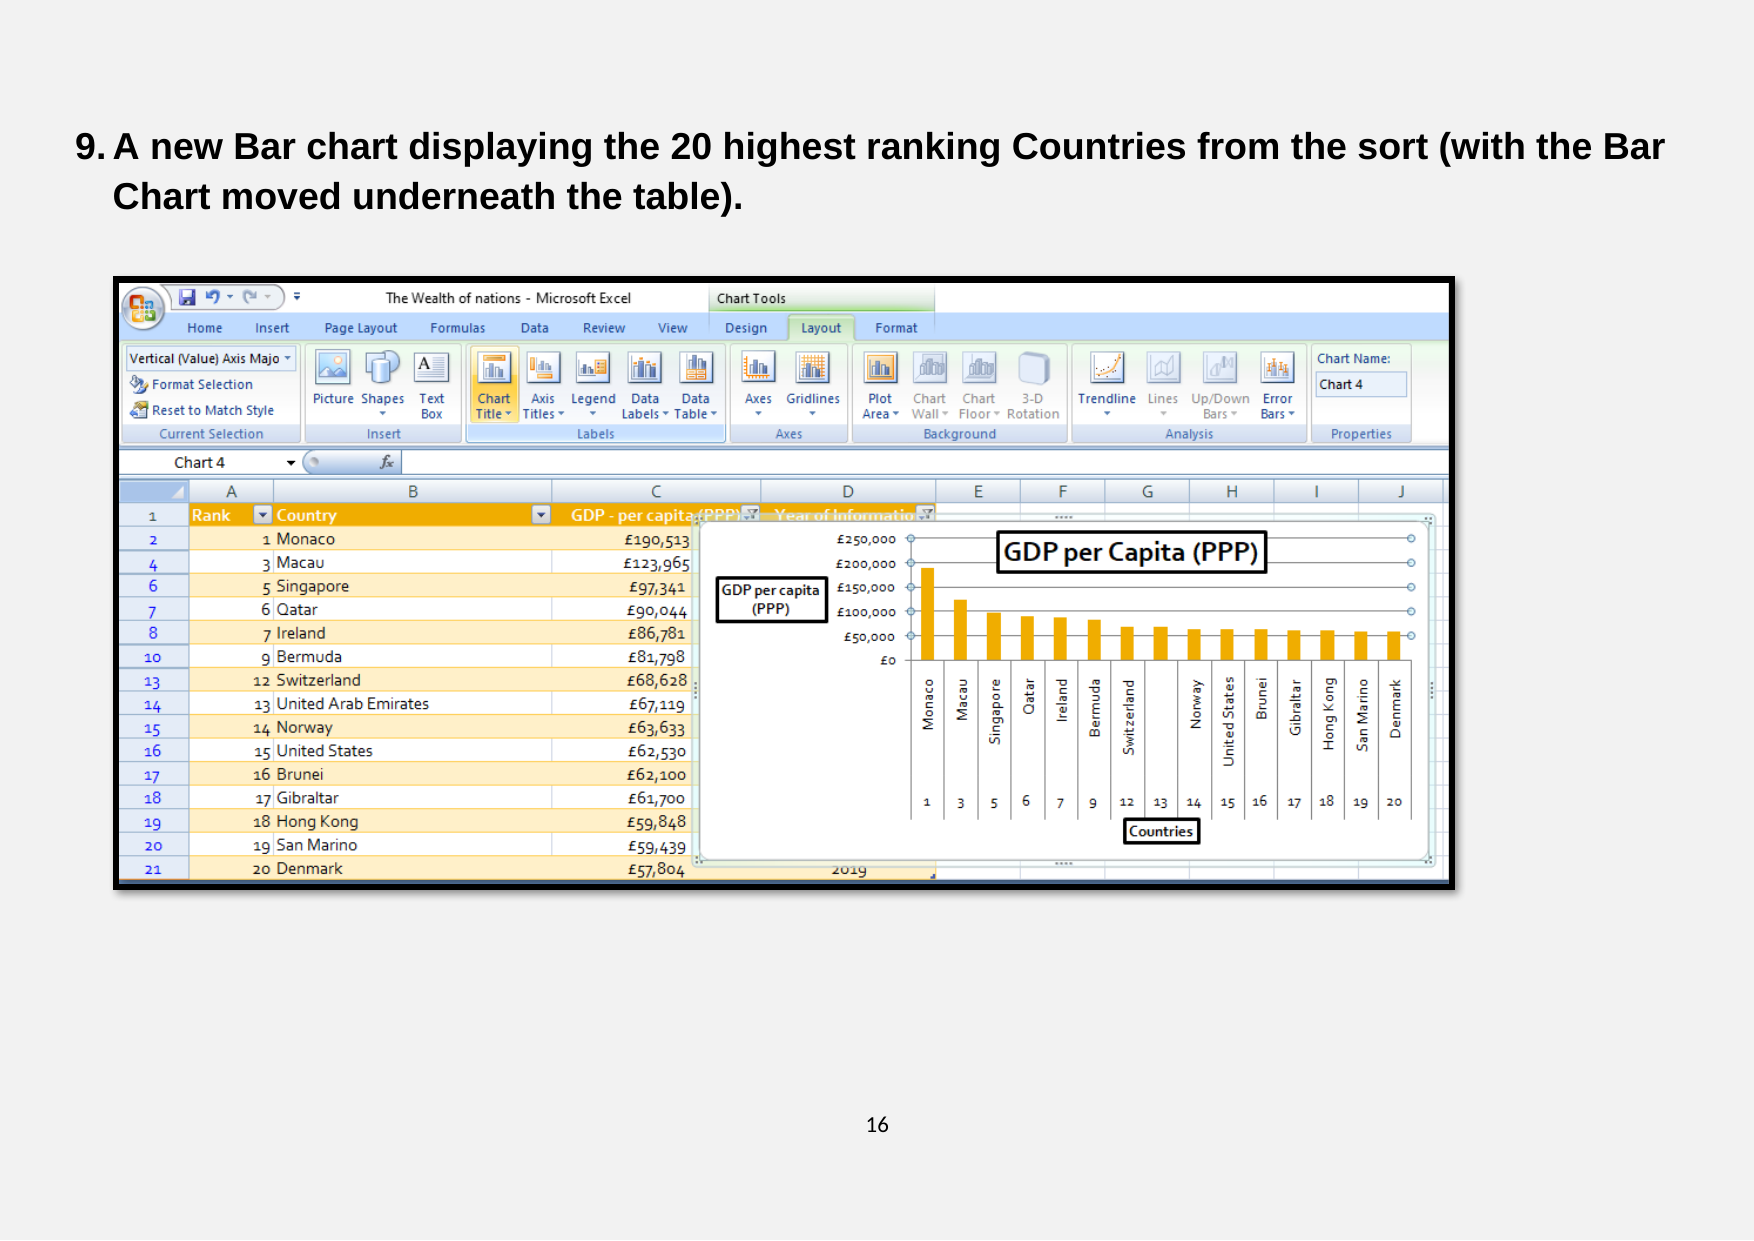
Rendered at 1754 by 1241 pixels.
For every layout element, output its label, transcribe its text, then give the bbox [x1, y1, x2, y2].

picture [119, 283, 1449, 884]
list A new Bar chart displaying the 20 highest ranking Countries from the sort (with the Bar Chart moved underneath the table). [75, 124, 1679, 217]
